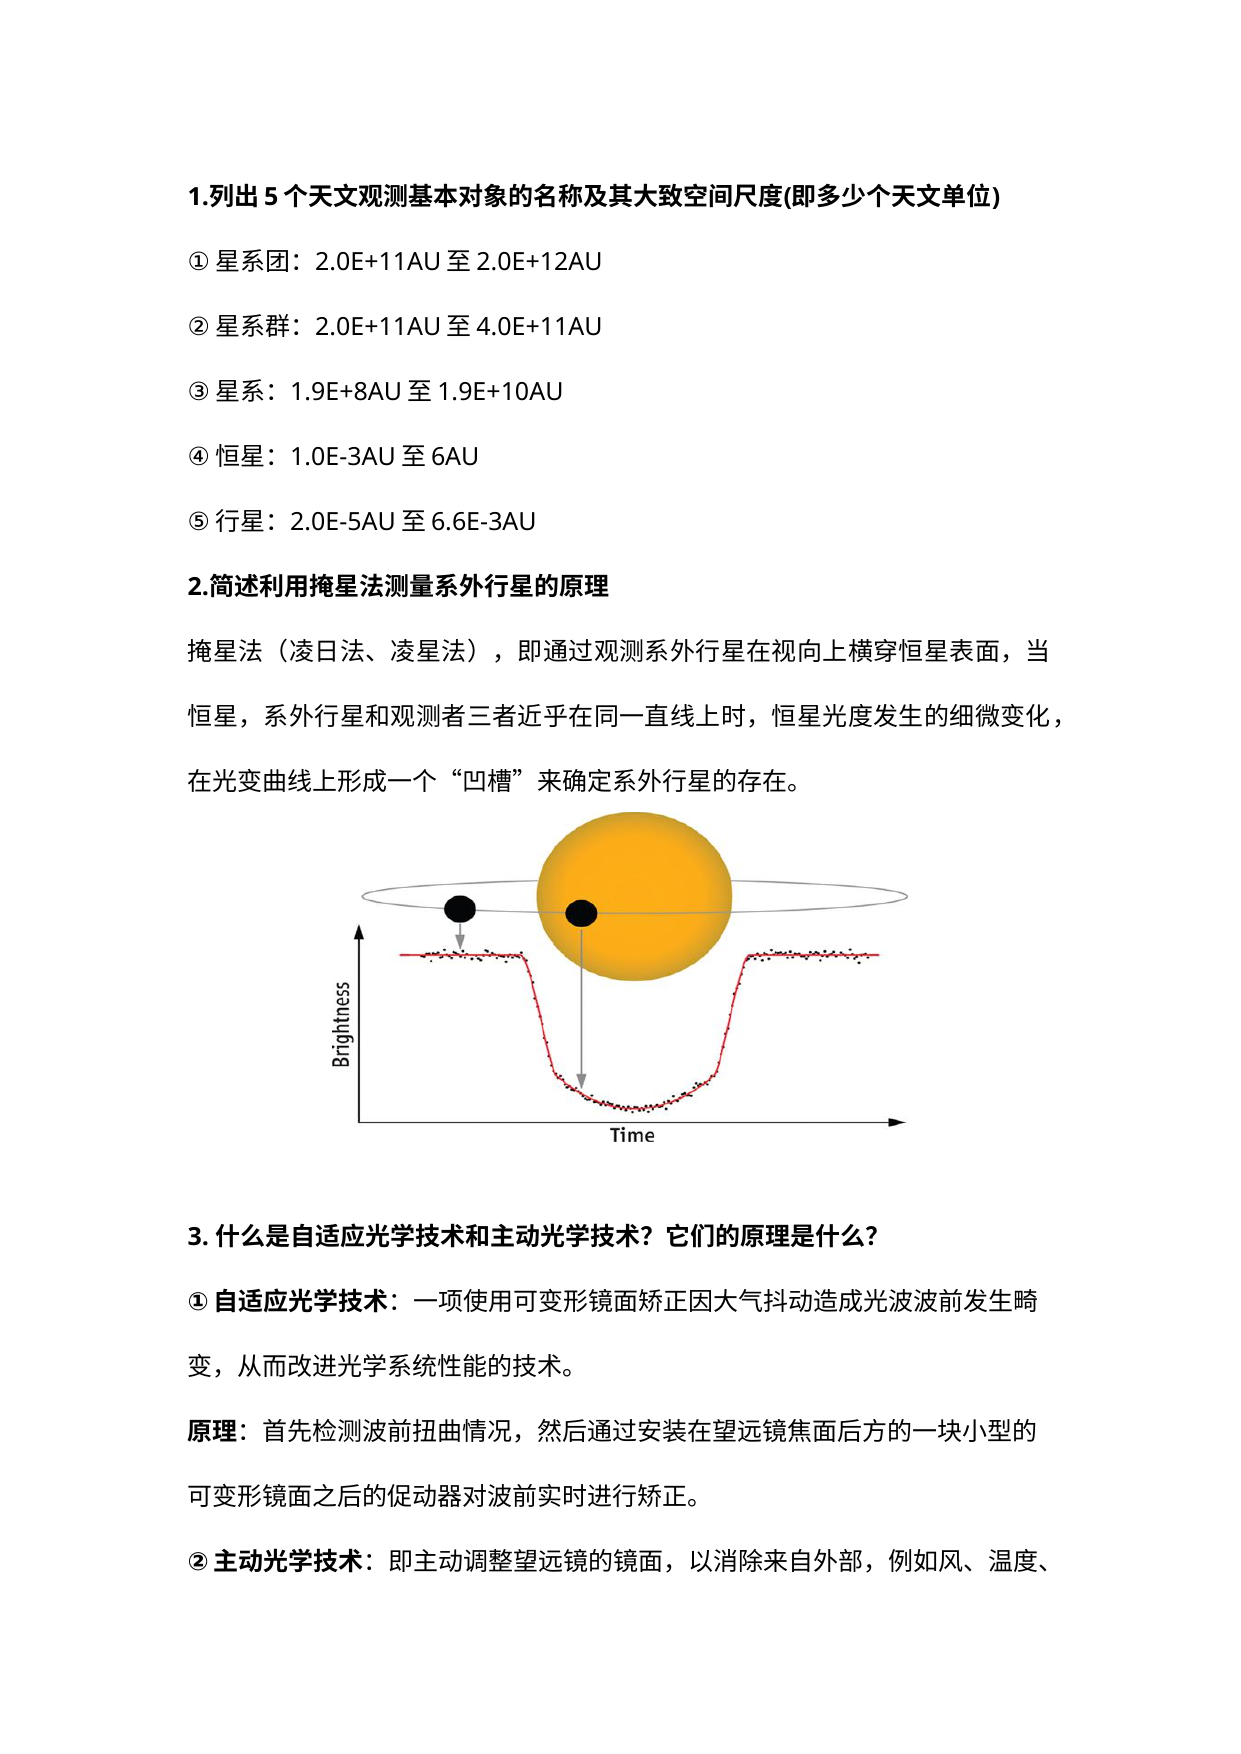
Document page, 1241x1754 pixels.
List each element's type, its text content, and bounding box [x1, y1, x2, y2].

text 原理：首先检测波前扭曲情况，然后通过安装在望远镜焦面后方的一块小型的可变形镜面之后的促动器对波前实时进行矫正。 [187, 1397, 1053, 1527]
text ⑤行星：2.0E-5AU至6.6E-3AU [187, 487, 1053, 552]
text 2.简述利用掩星法测量系外行星的原理 [187, 552, 1053, 617]
text ④恒星：1.0E-3AU至6AU [187, 422, 1053, 487]
text 1.列出5个天文观测基本对象的名称及其大致空间尺度(即多少个天文单位) [187, 162, 1053, 227]
text ②星系群：2.0E+11AU至4.0E+11AU [187, 292, 1053, 357]
text 3. 什么是自适应光学技术和主动光学技术？它们的原理是什么？ [187, 1202, 1053, 1267]
text ①星系团：2.0E+11AU至2.0E+12AU [187, 227, 1053, 292]
text ①自适应光学技术：一项使用可变形镜面矫正因大气抖动造成光波波前发生畸变，从而改进光学系统性能的技术。 [187, 1267, 1053, 1397]
text 掩星法（凌日法、凌星法），即通过观测系外行星在视向上横穿恒星表面，当恒星，系外行星和观测者三者近乎在同一直线上时，恒星光度发生的细微变化，在光变曲线上形成一个“凹槽”来确定系外行星的存在。 [187, 617, 1053, 812]
picture [332, 812, 909, 1142]
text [187, 1527, 1053, 1592]
text ③星系：1.9E+8AU至1.9E+10AU [187, 357, 1053, 422]
